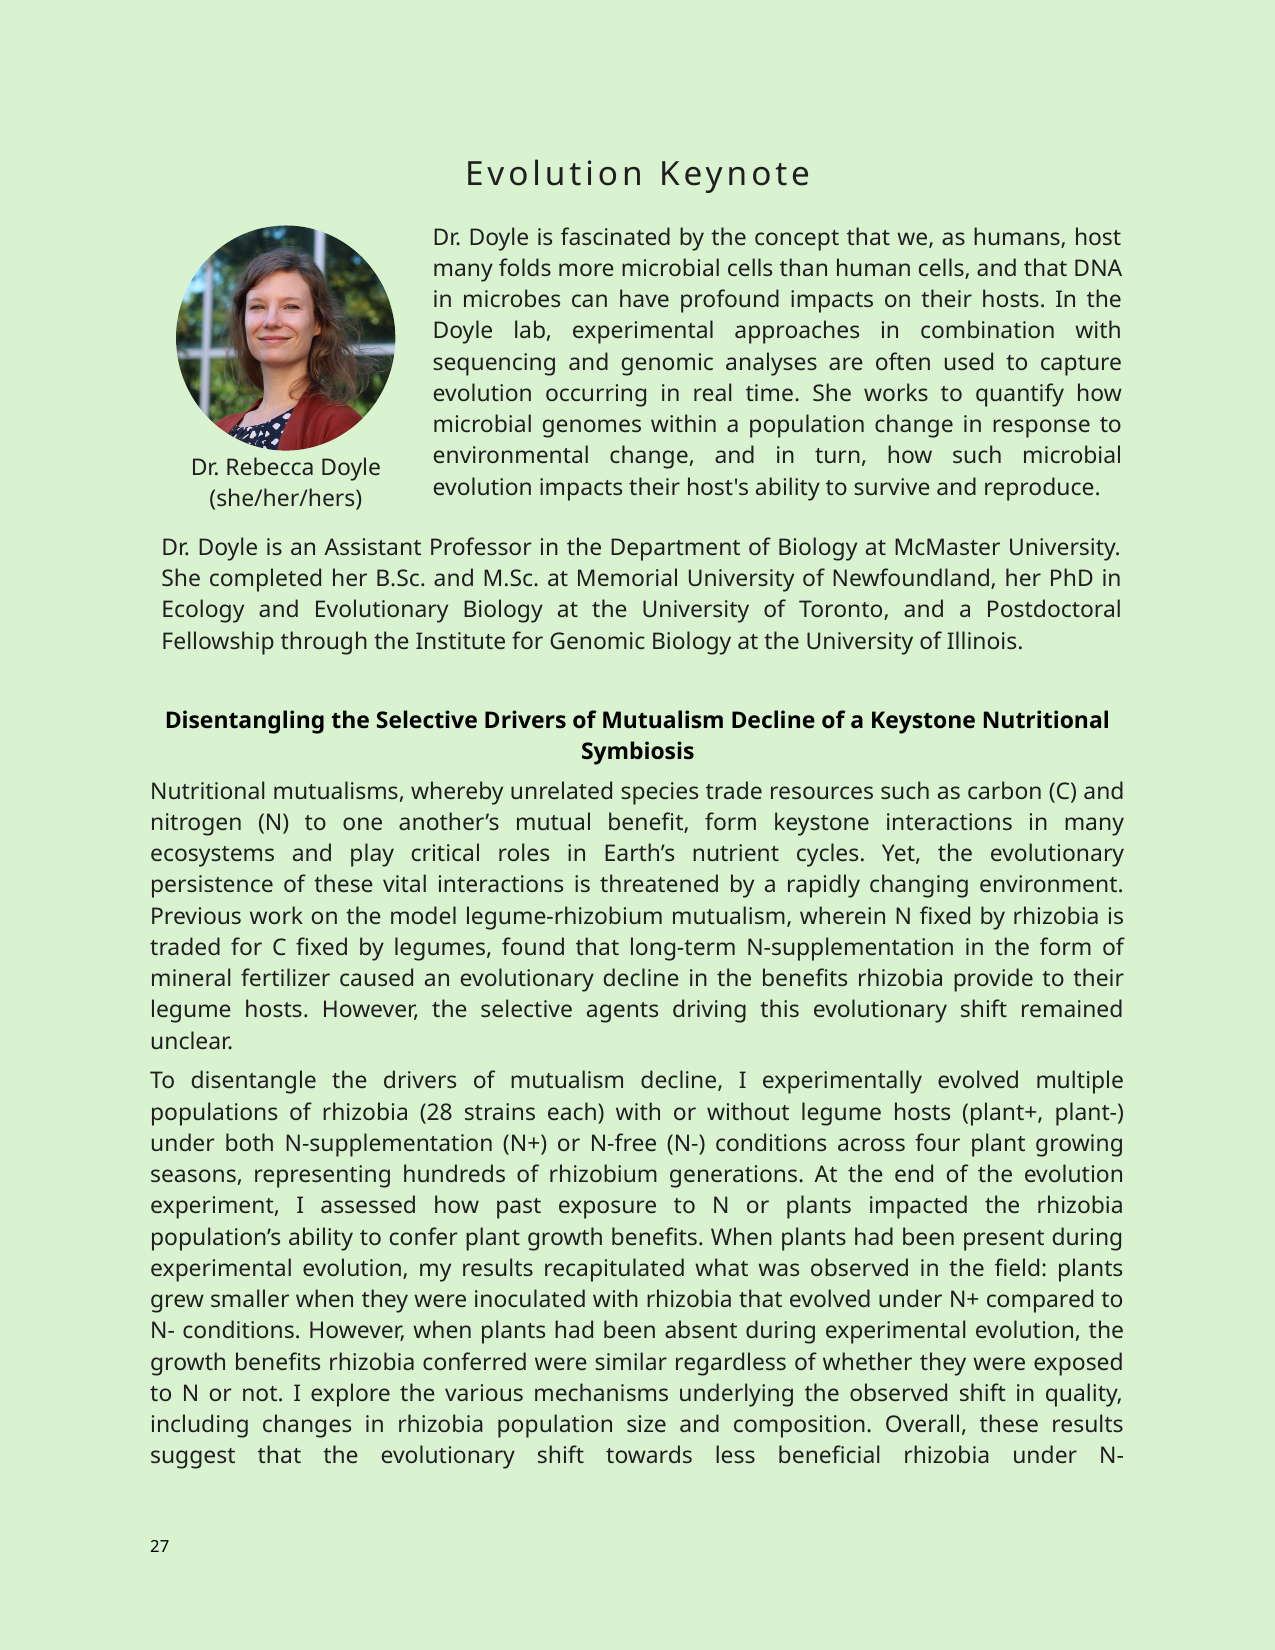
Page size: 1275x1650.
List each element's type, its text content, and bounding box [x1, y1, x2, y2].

picture [176, 225, 396, 451]
table_header Dr. Rebecca Doyle (she/her/hers) [150, 220, 421, 518]
text Nutritional mutualisms, whereby unrelated species trade resources such as carbon (C) and nitrogen (N) to one another’s mutual benefit, form keystone interactions in many ecosystems and play critical roles in Earth’s nutrient cycles. Yet, the evolutionary persistence of these vital interactions is threatened by a rapidly changing environment. Previous work on the model legume-rhizobium mutualism, wherein N fixed by rhizobia is traded for C fixed by legumes, found that long-term N-supplementation in the form of mineral fertilizer caused an evolutionary decline in the benefits rhizobia provide to their legume hosts. However, the selective agents driving this evolutionary shift remained unclear. [150, 774, 1125, 1056]
title Disentangling the Selective Drivers of Mutualism Decline of a Keystone Nutritional Symbiosis [150, 704, 1125, 766]
table_cell Dr. Doyle is an Assistant Professor in the Department of Biology at McMaster University. She completed her B.Sc. and M.Sc. at Memorial University of Newfoundland, her PhD in Ecology and Evolutionary Biology at the University of Toronto, and a Postdoctoral Fellowship through the Institute for Genomic Biology at the University of Illinois. [150, 518, 1134, 656]
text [150, 1064, 1125, 1470]
text Evolution Keynote [150, 150, 1125, 195]
table_header Dr. Doyle is fascinated by the concept that we, as humans, host many folds more microbial cells than human cells, and that DNA in microbes can have profound impacts on their hosts. In the Doyle lab, experimental approaches in combination with sequencing and genomic analyses are often used to capture evolution occurring in real time. She works to quantify how microbial genomes within a population change in response to environmental change, and in turn, how such microbial evolution impacts their host's ability to survive and reproduce. [421, 220, 1134, 518]
